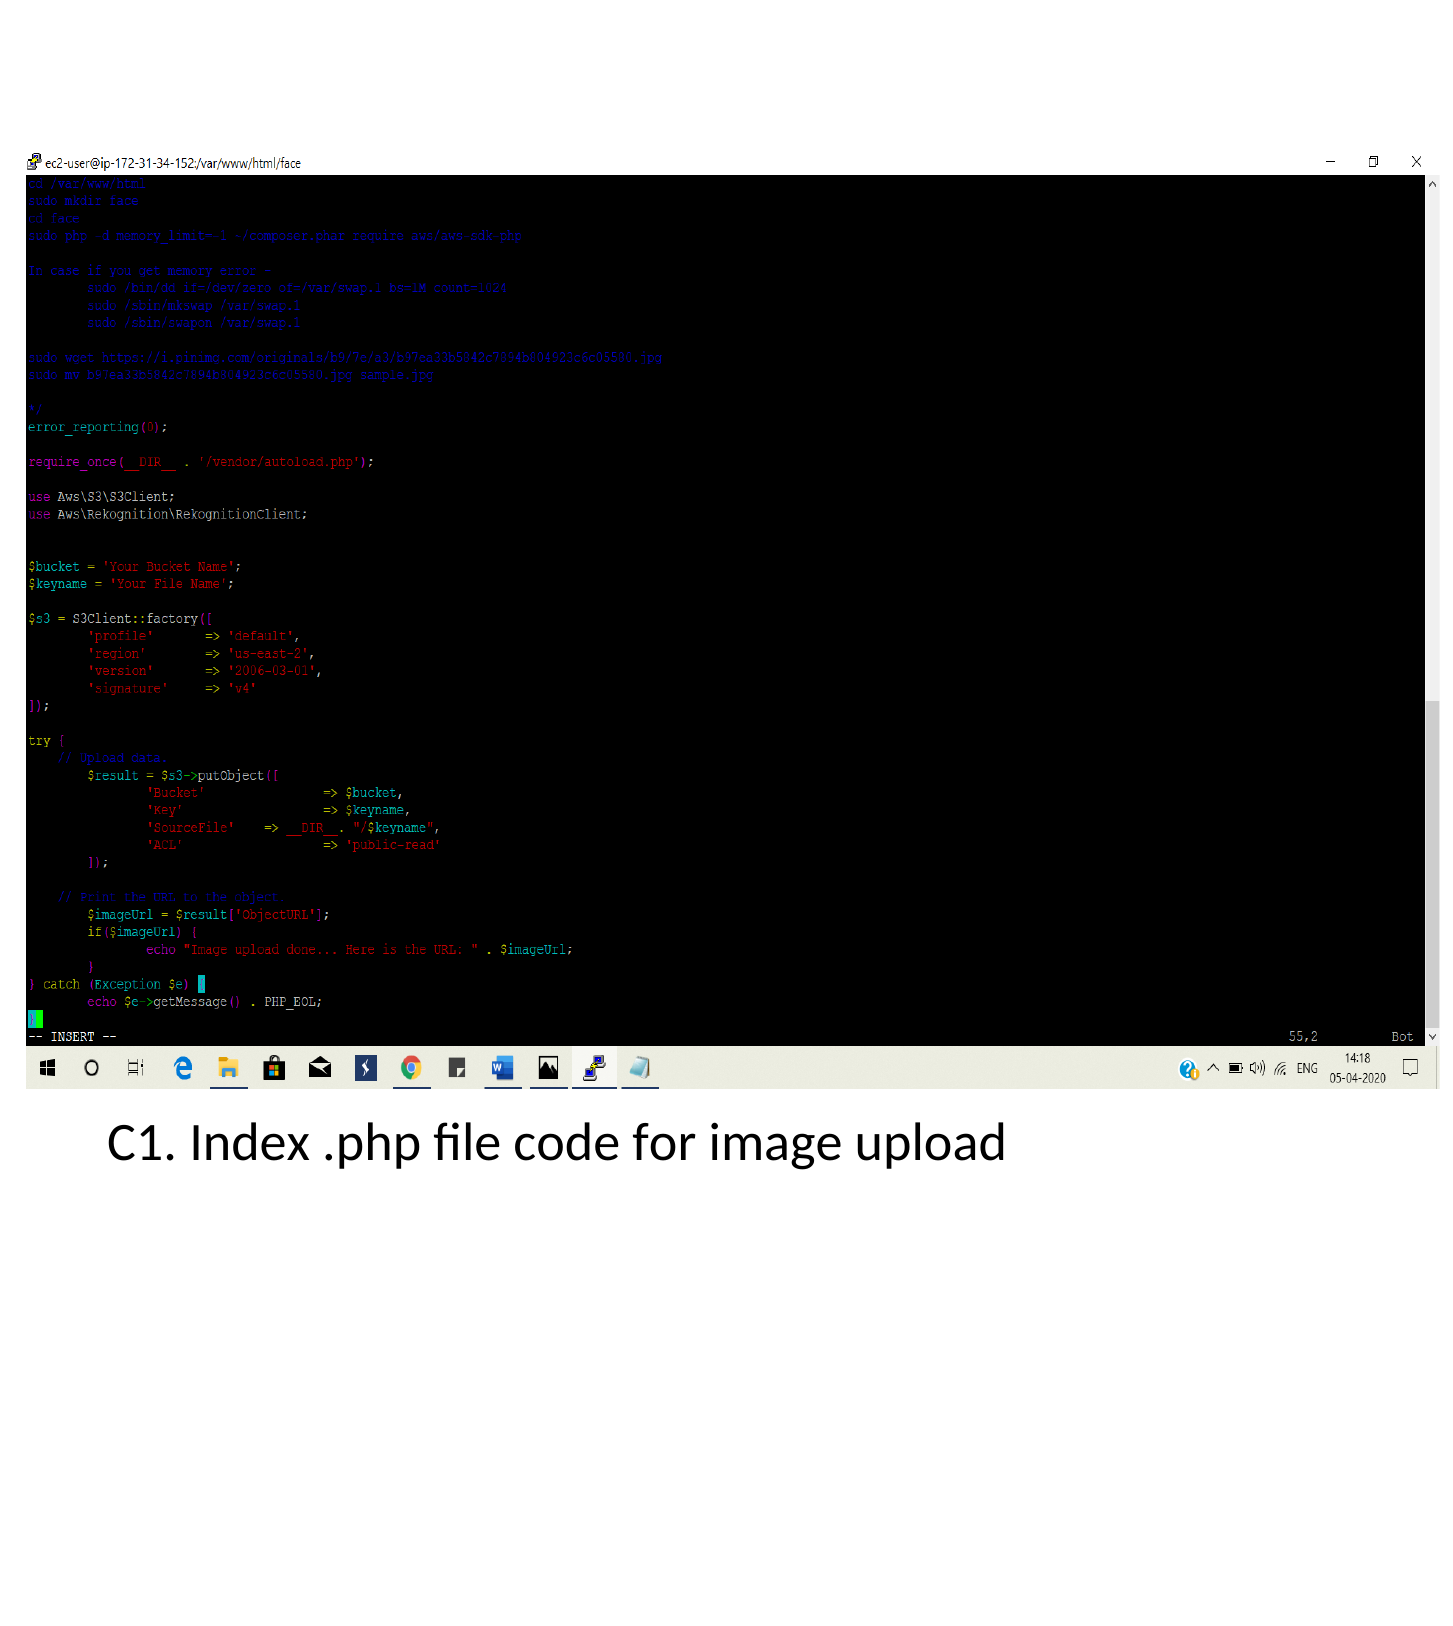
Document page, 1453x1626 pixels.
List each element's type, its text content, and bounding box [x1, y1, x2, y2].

picture [26, 150, 1440, 1089]
text C1. Index .php file code for image upload [107, 1107, 1332, 1173]
